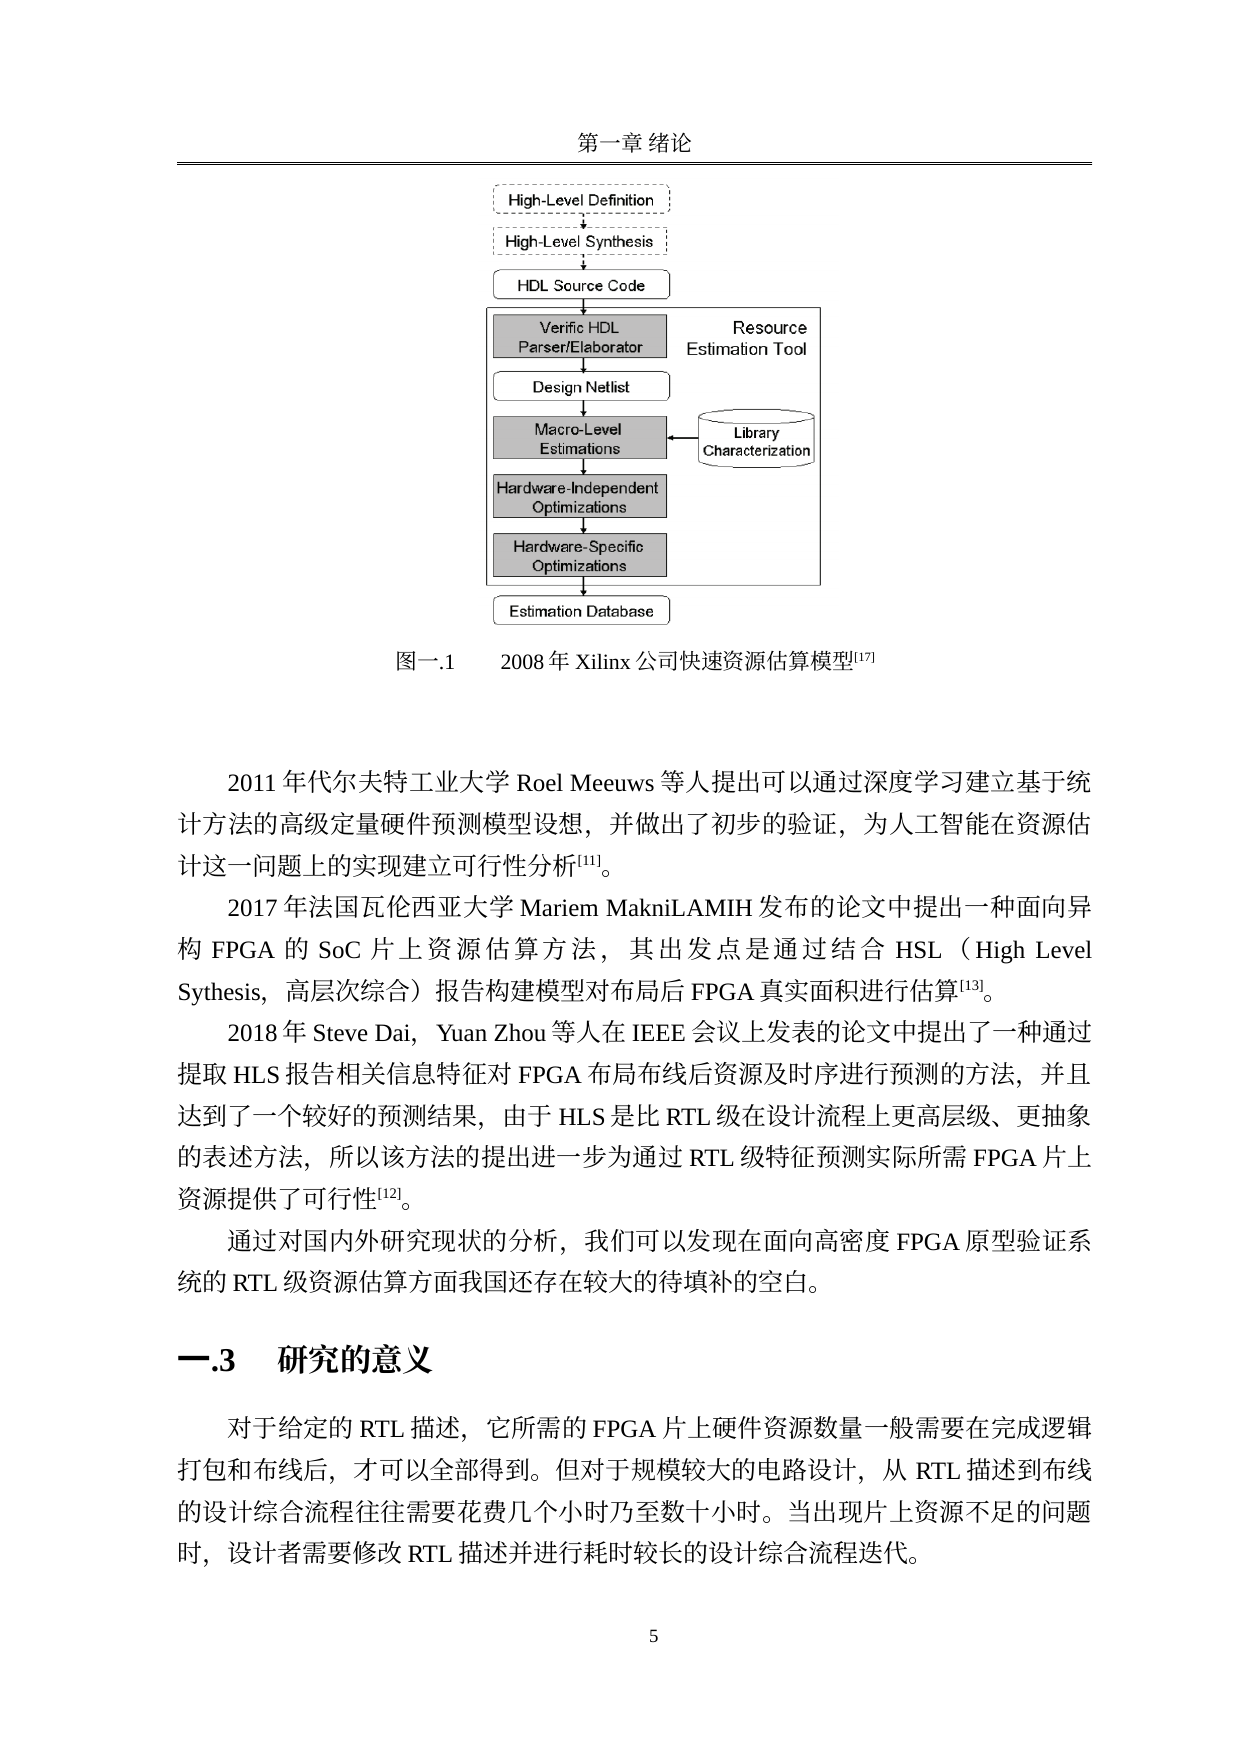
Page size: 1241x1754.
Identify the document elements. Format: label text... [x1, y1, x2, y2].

text 2018年Steve Dai，Yuan Zhou等人在IEEE会议上发表的论文中提出了一种通过提取HLS报告相关信息特征对FPGA布局布线后资源及时序进行预测的方法，并且达到了一个较好的预测结果，由于HLS是比RTL级在设计流程上更高层级、更抽象的表述方法，所以该方法的提出进一步为通过RTL级特征预测实际所需FPGA片上资源提供了可行性[12]。 [177, 1008, 1092, 1217]
text 2008年Xilinx公司快速资源估算模型[17] [177, 644, 1092, 676]
text 2011年代尔夫特工业大学Roel Meeuws等人提出可以通过深度学习建立基于统计方法的高级定量硬件预测模型设想，并做出了初步的验证，为人工智能在资源估计这一问题上的实现建立可行性分析[11]。 [177, 758, 1092, 883]
picture [478, 177, 842, 632]
subtitle 研究的意义 [177, 1338, 1092, 1379]
text 2017年法国瓦伦西亚大学Mariem MakniLAMIH发布的论文中提出一种面向异构FPGA的SoC片上资源估算方法，其出发点是通过结合HSL（High Level Sythesis，高层次综合）报告构建模型对布局后FPGA真实面积进行估算[13]。 [177, 883, 1092, 1008]
text 对于给定的RTL描述，它所需的FPGA片上硬件资源数量一般需要在完成逻辑打包和布线后，才可以全部得到。但对于规模较大的电路设计，从RTL描述到布线的设计综合流程往往需要花费几个小时乃至数十小时。当出现片上资源不足的问题时，设计者需要修改RTL描述并进行耗时较长的设计综合流程迭代。 [177, 1404, 1092, 1571]
text 通过对国内外研究现状的分析，我们可以发现在面向高密度FPGA原型验证系统的RTL级资源估算方面我国还存在较大的待填补的空白。 [177, 1217, 1092, 1300]
